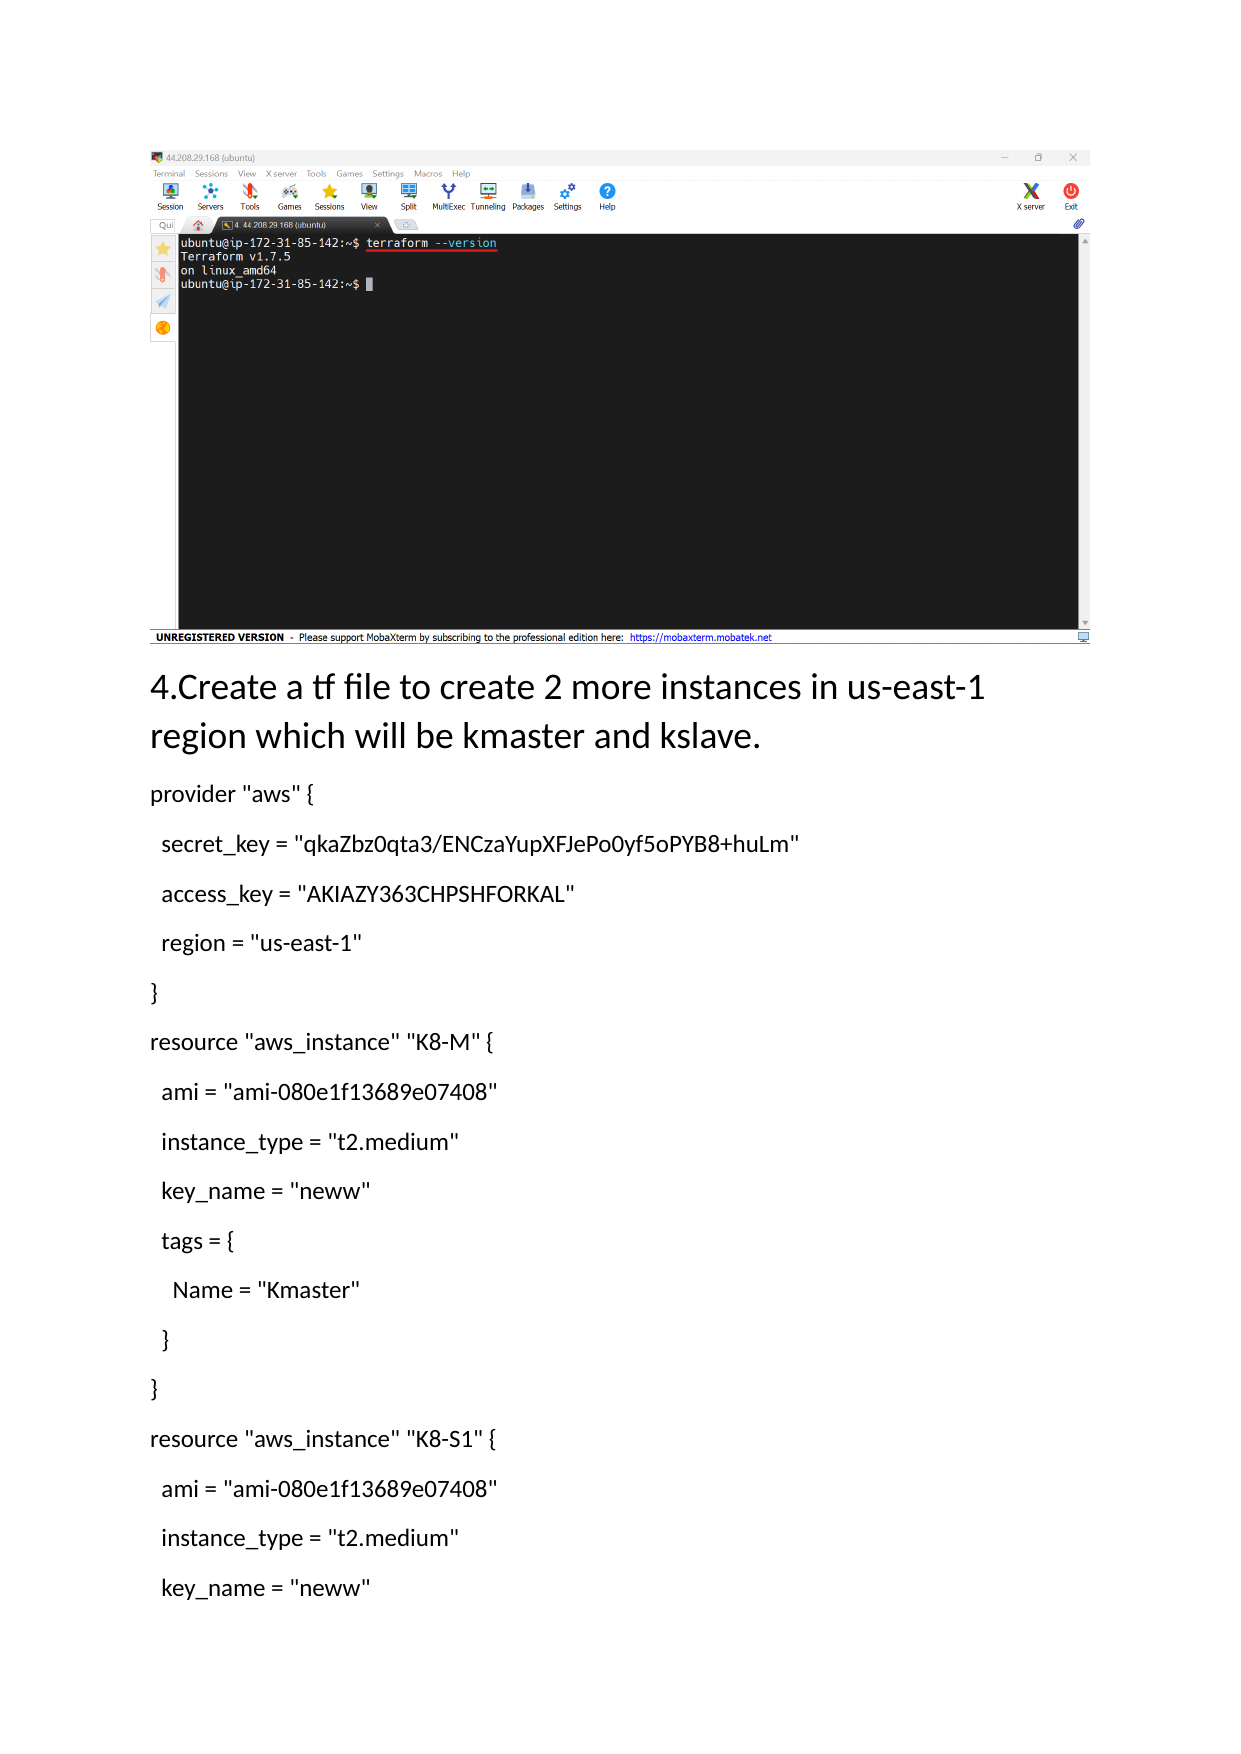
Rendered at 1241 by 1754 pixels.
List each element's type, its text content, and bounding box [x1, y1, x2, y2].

text key_name = "neww" [150, 1175, 1090, 1206]
text resource "aws_instance" "K8-S1" { [150, 1423, 1090, 1454]
text instance_type = "t2.medium" [150, 1126, 1090, 1156]
text ami = "ami-080e1f13689e07408" [150, 1076, 1090, 1107]
text Name = "Kmaster" [150, 1274, 1090, 1305]
text resource "aws_instance" "K8-M" { [150, 1026, 1090, 1057]
text } [150, 1373, 1090, 1404]
text secret_key = "qkaZbz0qta3/ENCzaYupXFJePo0yf5oPYB8+huLm" [150, 828, 1090, 859]
text region = "us-east-1" [150, 927, 1090, 958]
text ami = "ami-080e1f13689e07408" [150, 1473, 1090, 1503]
text key_name = "neww" [150, 1572, 1090, 1602]
picture [150, 150, 1091, 644]
text } [150, 1324, 1090, 1354]
text instance_type = "t2.medium" [150, 1522, 1090, 1553]
text tags = { [150, 1225, 1090, 1255]
text access_key = "AKIAZY363CHPSHFORKAL" [150, 878, 1090, 908]
text 4.Create a tf file to create 2 more instances in us-east-1 region which will be kmaster and kslave. [150, 663, 1090, 758]
text } [150, 977, 1090, 1007]
text provider "aws" { [150, 778, 1090, 809]
